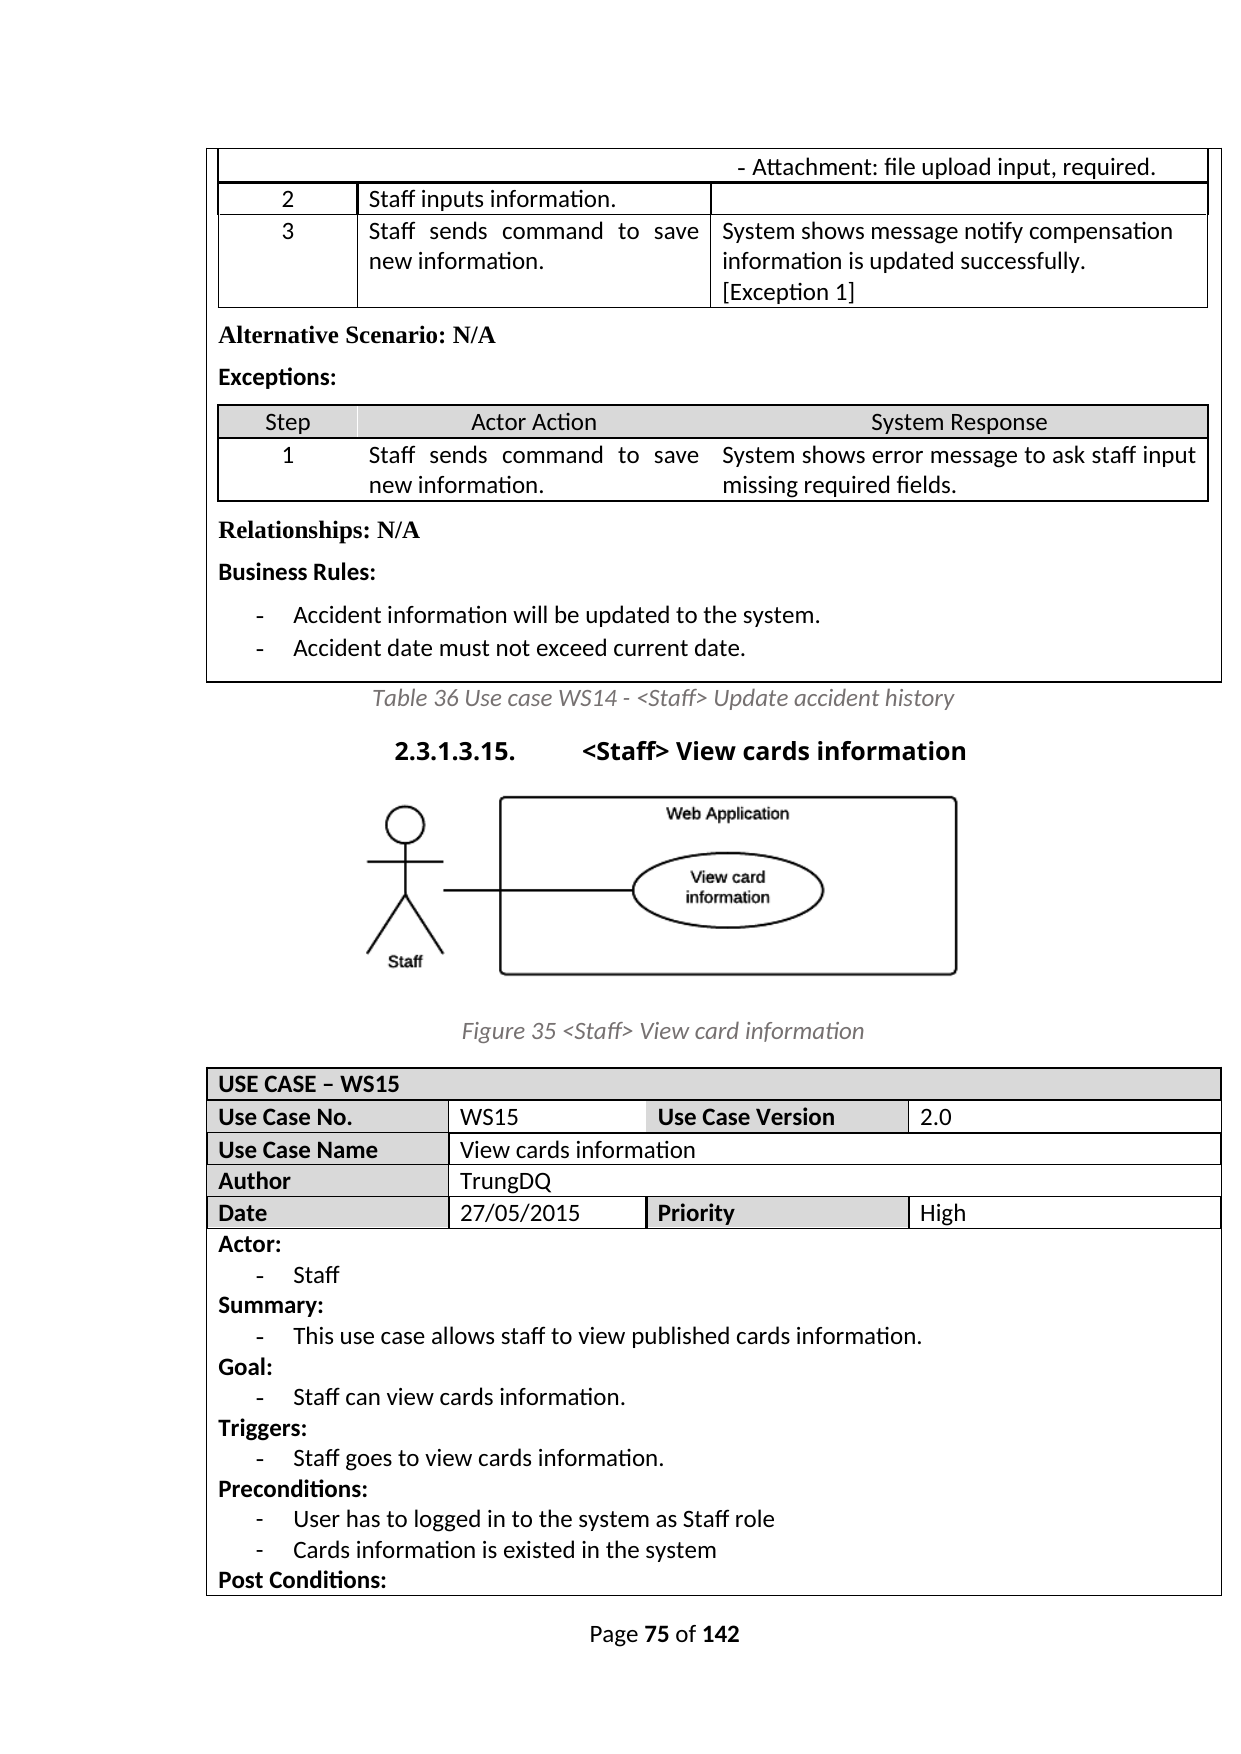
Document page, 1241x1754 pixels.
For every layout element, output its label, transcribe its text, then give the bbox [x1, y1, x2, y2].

table_cell High [910, 1197, 1220, 1227]
table_cell WS15 [449, 1101, 646, 1132]
table_cell 27/05/2015 [450, 1197, 645, 1227]
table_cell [207, 149, 1221, 681]
table_cell Use Case No. [207, 1101, 448, 1132]
table_cell TrungDQ [449, 1165, 1221, 1196]
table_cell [207, 1229, 1221, 1595]
table_cell 2.0 [909, 1101, 1221, 1132]
picture [341, 770, 988, 996]
table_cell Date [208, 1197, 448, 1227]
table_cell Priority [648, 1197, 908, 1227]
table_cell Use Case Version [646, 1101, 908, 1132]
table_cell Author [207, 1165, 448, 1196]
table_header USE CASE – WS15 [208, 1069, 1220, 1099]
table_cell View cards information [450, 1134, 1220, 1164]
subtitle <Staff> View cards information [394, 734, 1122, 768]
table_cell Use Case Name [208, 1133, 448, 1164]
